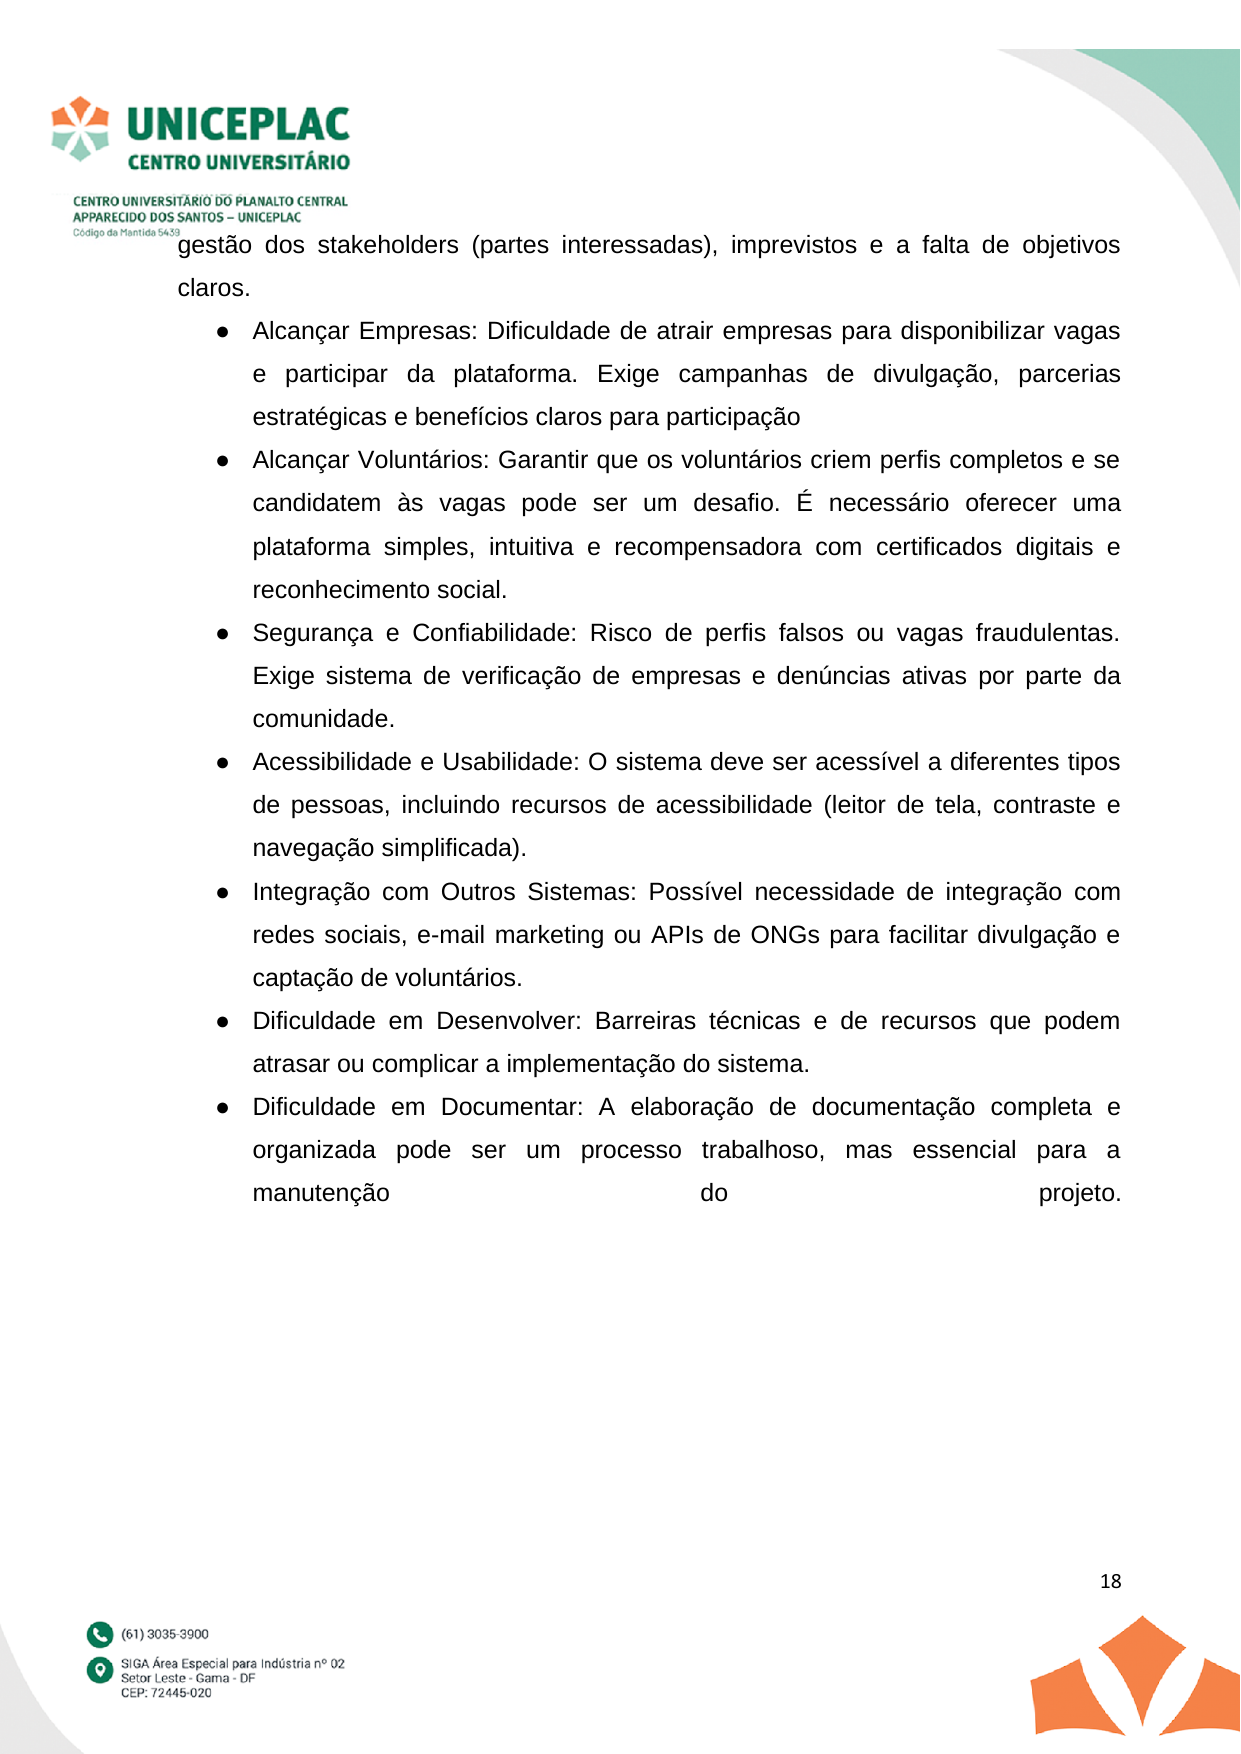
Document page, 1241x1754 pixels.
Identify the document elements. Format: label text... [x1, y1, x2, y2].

list Alcançar Empresas: Dificuldade de atrair empresas para disponibilizar vagas e participar da plataforma. Exige campanhas de divulgação, parcerias estratégicas e benefícios claros para participação [215, 316, 1122, 431]
list Alcançar Voluntários: Garantir que os voluntários criem perfis completos e se candidatem às vagas pode ser um desafio. É necessário oferecer uma plataforma simples, intuitiva e recompensadora com certificados digitais e reconhecimento social. [215, 445, 1122, 603]
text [177, 230, 1122, 302]
list Acessibilidade e Usabilidade: O sistema deve ser acessível a diferentes tipos de pessoas, incluindo recursos de acessibilidade (leitor de tela, contraste e navegação simplificada). [215, 747, 1122, 862]
list Dificuldade em Desenvolver: Barreiras técnicas e de recursos que podem atrasar ou complicar a implementação do sistema. [215, 1006, 1122, 1078]
picture [0, 49, 1240, 1754]
list Dificuldade em Documentar: A elaboração de documentação completa e organizada pode ser um processo trabalhoso, mas essencial para a manutenção do projeto. [215, 1092, 1122, 1247]
list Integração com Outros Sistemas: Possível necessidade de integração com redes sociais, e-mail marketing ou APIs de ONGs para facilitar divulgação e captação de voluntários. [215, 877, 1122, 992]
list Segurança e Confiabilidade: Risco de perfis falsos ou vagas fraudulentas. Exige sistema de verificação de empresas e denúncias ativas por parte da comunidade. [215, 618, 1122, 733]
